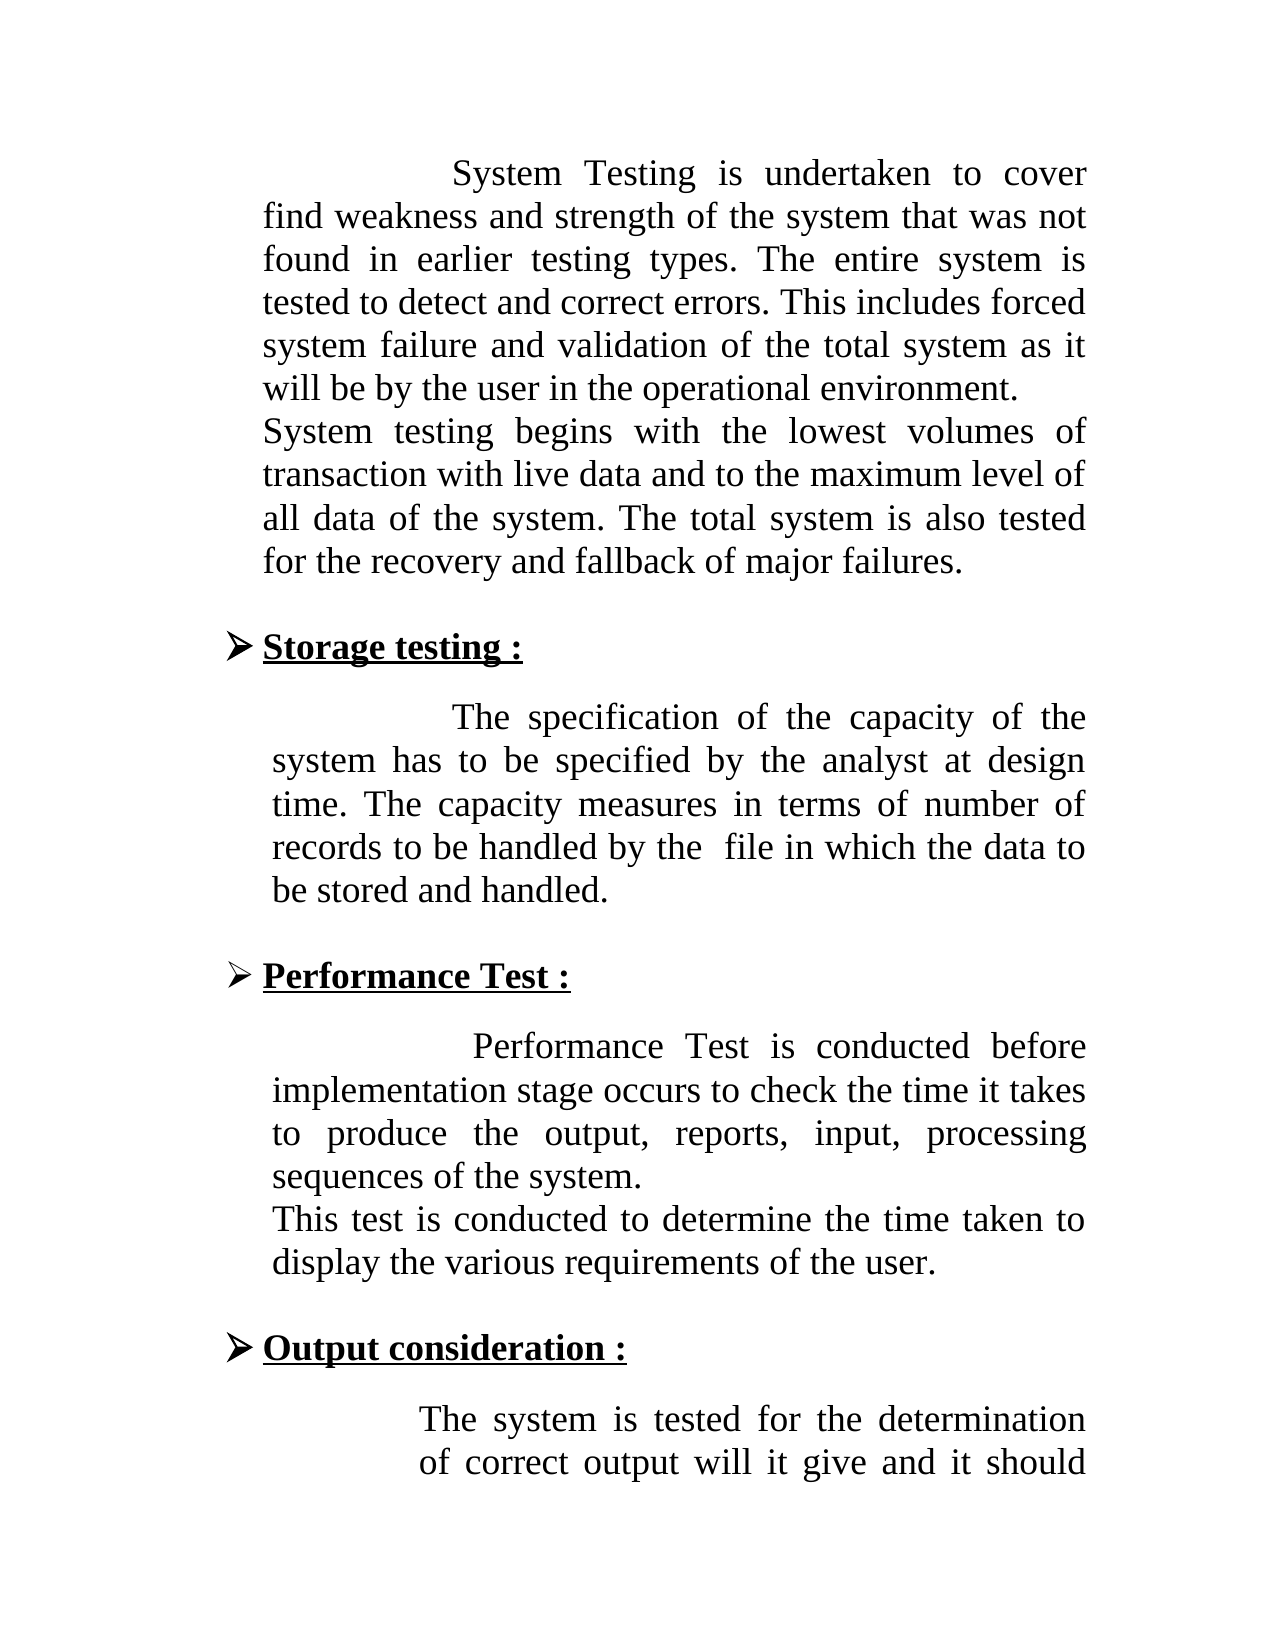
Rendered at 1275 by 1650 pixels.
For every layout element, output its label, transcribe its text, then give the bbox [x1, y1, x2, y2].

list Performance Test : [225, 953, 1087, 997]
text System Testing is undertaken to cover find weakness and strength of the system that was not found in earlier testing types. The entire system is tested to detect and correct errors. This includes forced system failure and validation of the total system as it will be by the user in the operational environment. [262, 150, 1087, 409]
text The specification of the capacity of the system has to be specified by the analyst at design time. The capacity measures in terms of number of records to be handled by the file in which the data to be stored and handled. [272, 695, 1087, 910]
list Output consideration : [225, 1326, 1087, 1369]
text Performance Test is conducted before implementation stage occurs to check the time it takes to produce the output, reports, input, processing sequences of the system. [272, 1024, 1087, 1196]
text System testing begins with the lowest volumes of transaction with live data and to the maximum level of all data of the system. The total system is also tested for the recovery and fallback of major failures. [262, 409, 1087, 581]
text This test is conducted to determine the time taken to display the various requirements of the user. [272, 1196, 1087, 1283]
list Storage testing : [225, 624, 1087, 667]
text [419, 1396, 1087, 1482]
